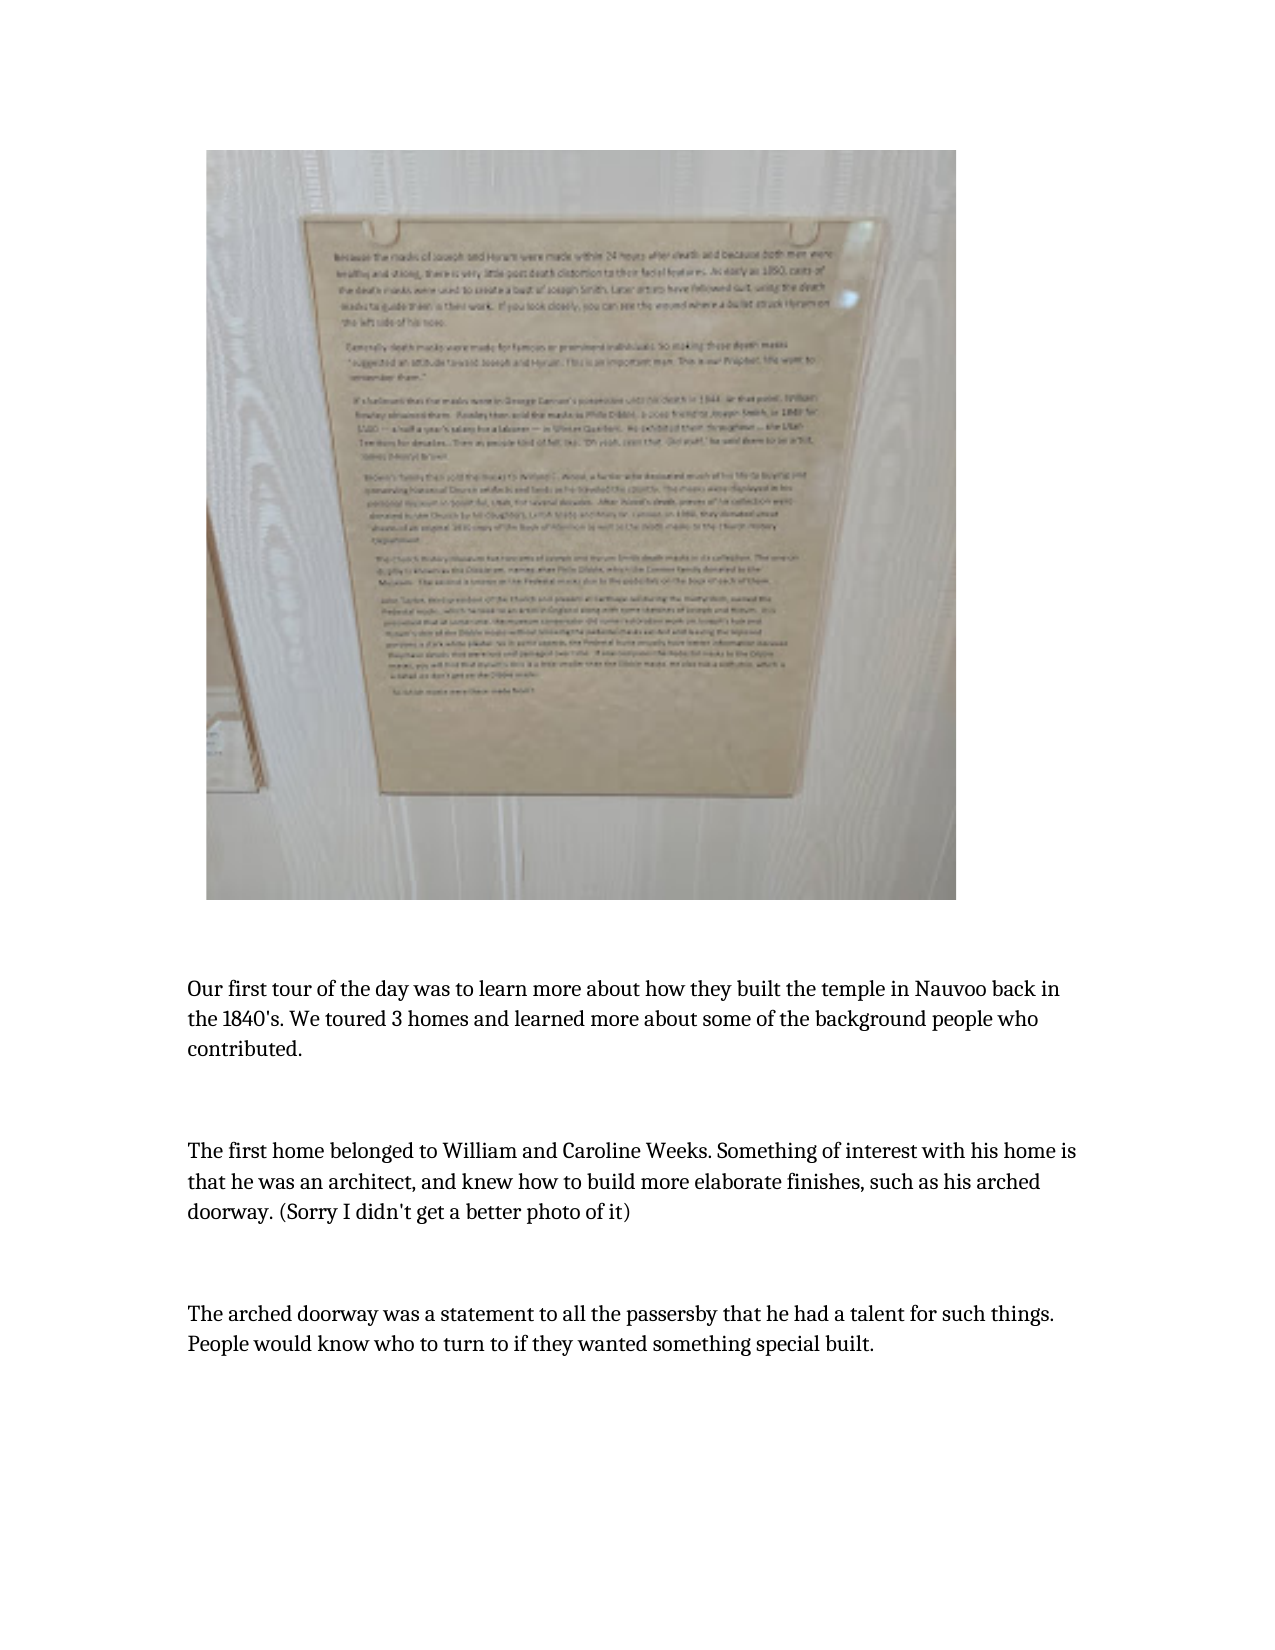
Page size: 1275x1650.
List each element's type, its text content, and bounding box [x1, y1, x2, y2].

picture [206, 150, 957, 900]
text The first home belonged to William and Caroline Weeks. Something of interest with his home is that he was an architect, and knew how to build more elaborate finishes, such as his arched doorway. (Sorry I didn't get a better photo of it) [187, 1138, 1087, 1225]
text The arched doorway was a statement to all the passersby that he had a talent for such things. People would know who to turn to if they wanted something special built. [187, 1301, 1087, 1357]
text Our first tour of the day was to learn more about how they built the temple in Nauvoo back in the 1840's. We toured 3 homes and learned more about some of the background people who contributed. [187, 976, 1087, 1062]
